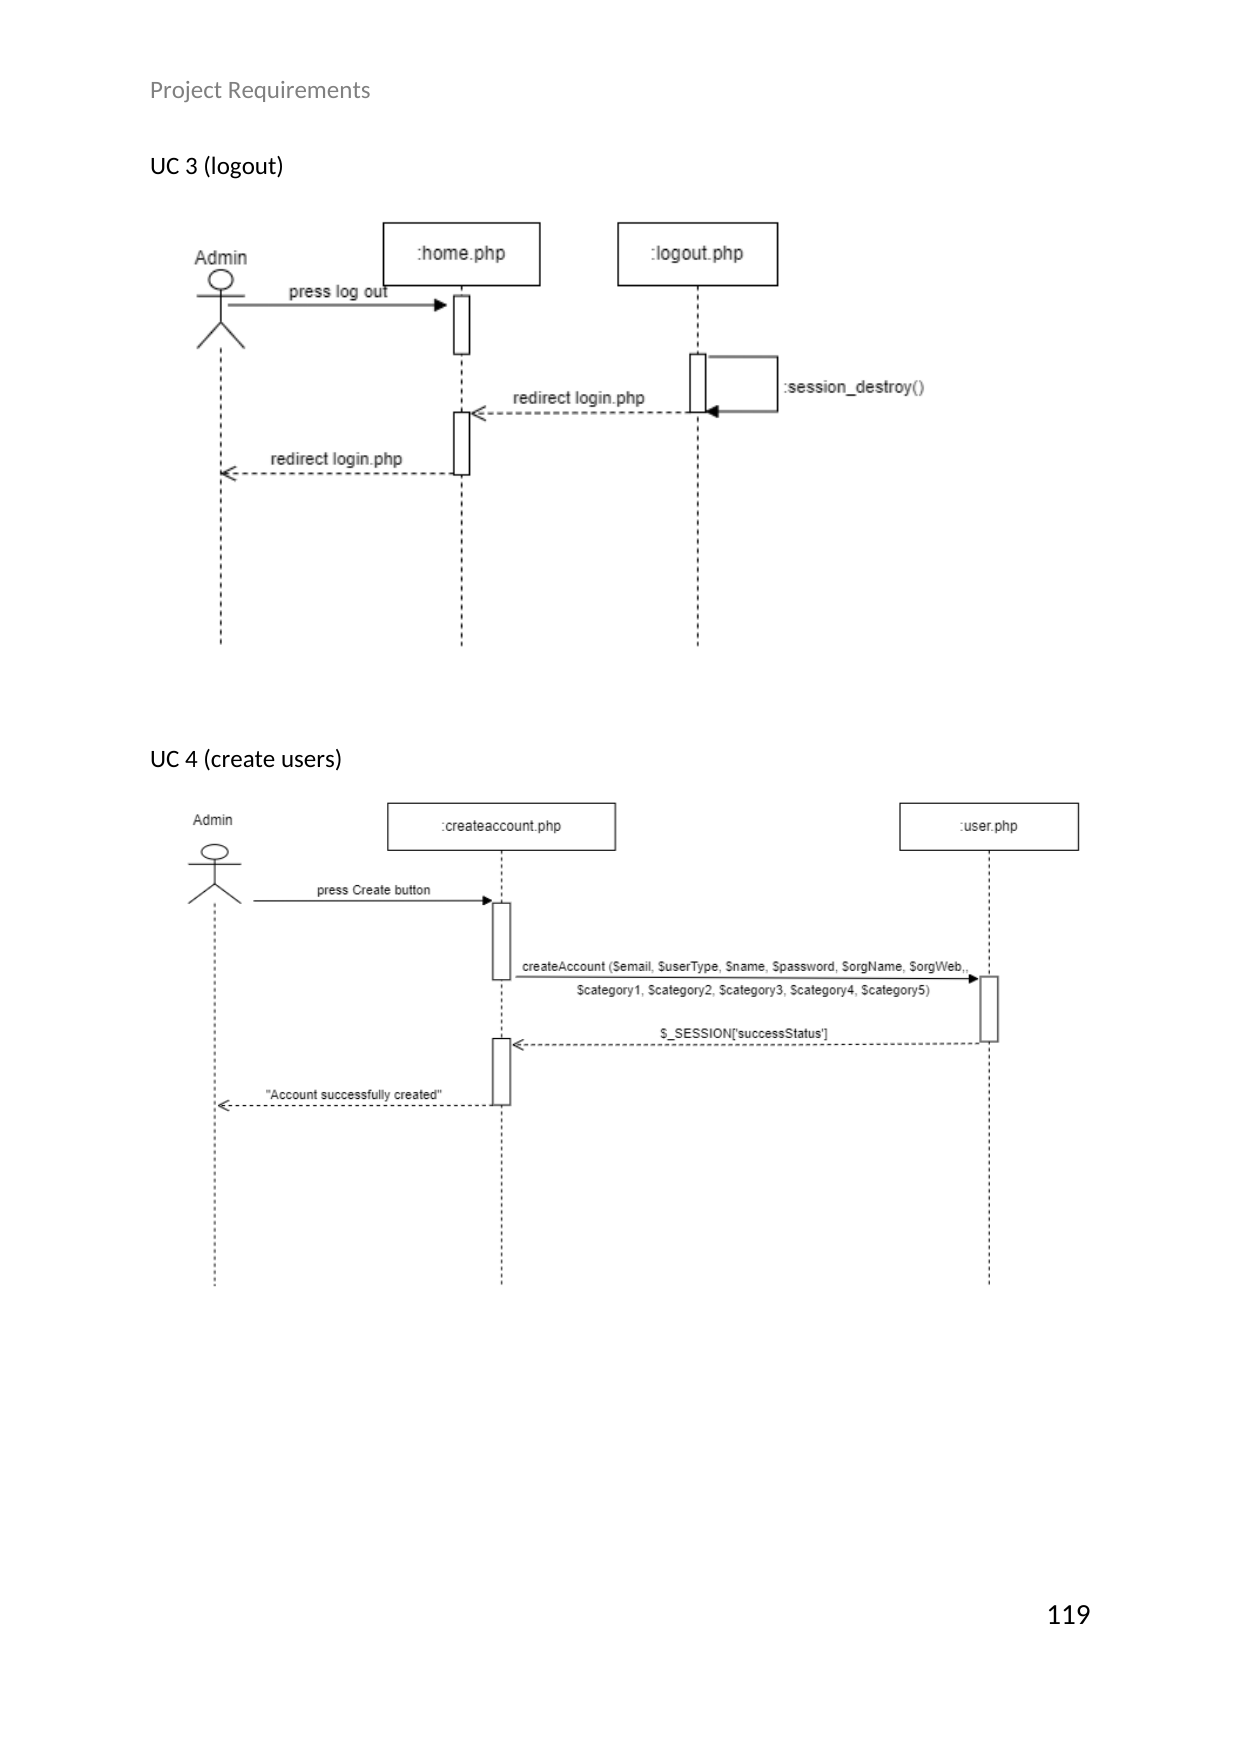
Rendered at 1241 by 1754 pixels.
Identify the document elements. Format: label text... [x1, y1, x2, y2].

picture [150, 791, 1091, 1298]
picture [150, 199, 1007, 670]
text UC 4 (create users) [150, 743, 1090, 773]
text UC 3 (logout) [150, 150, 1090, 181]
